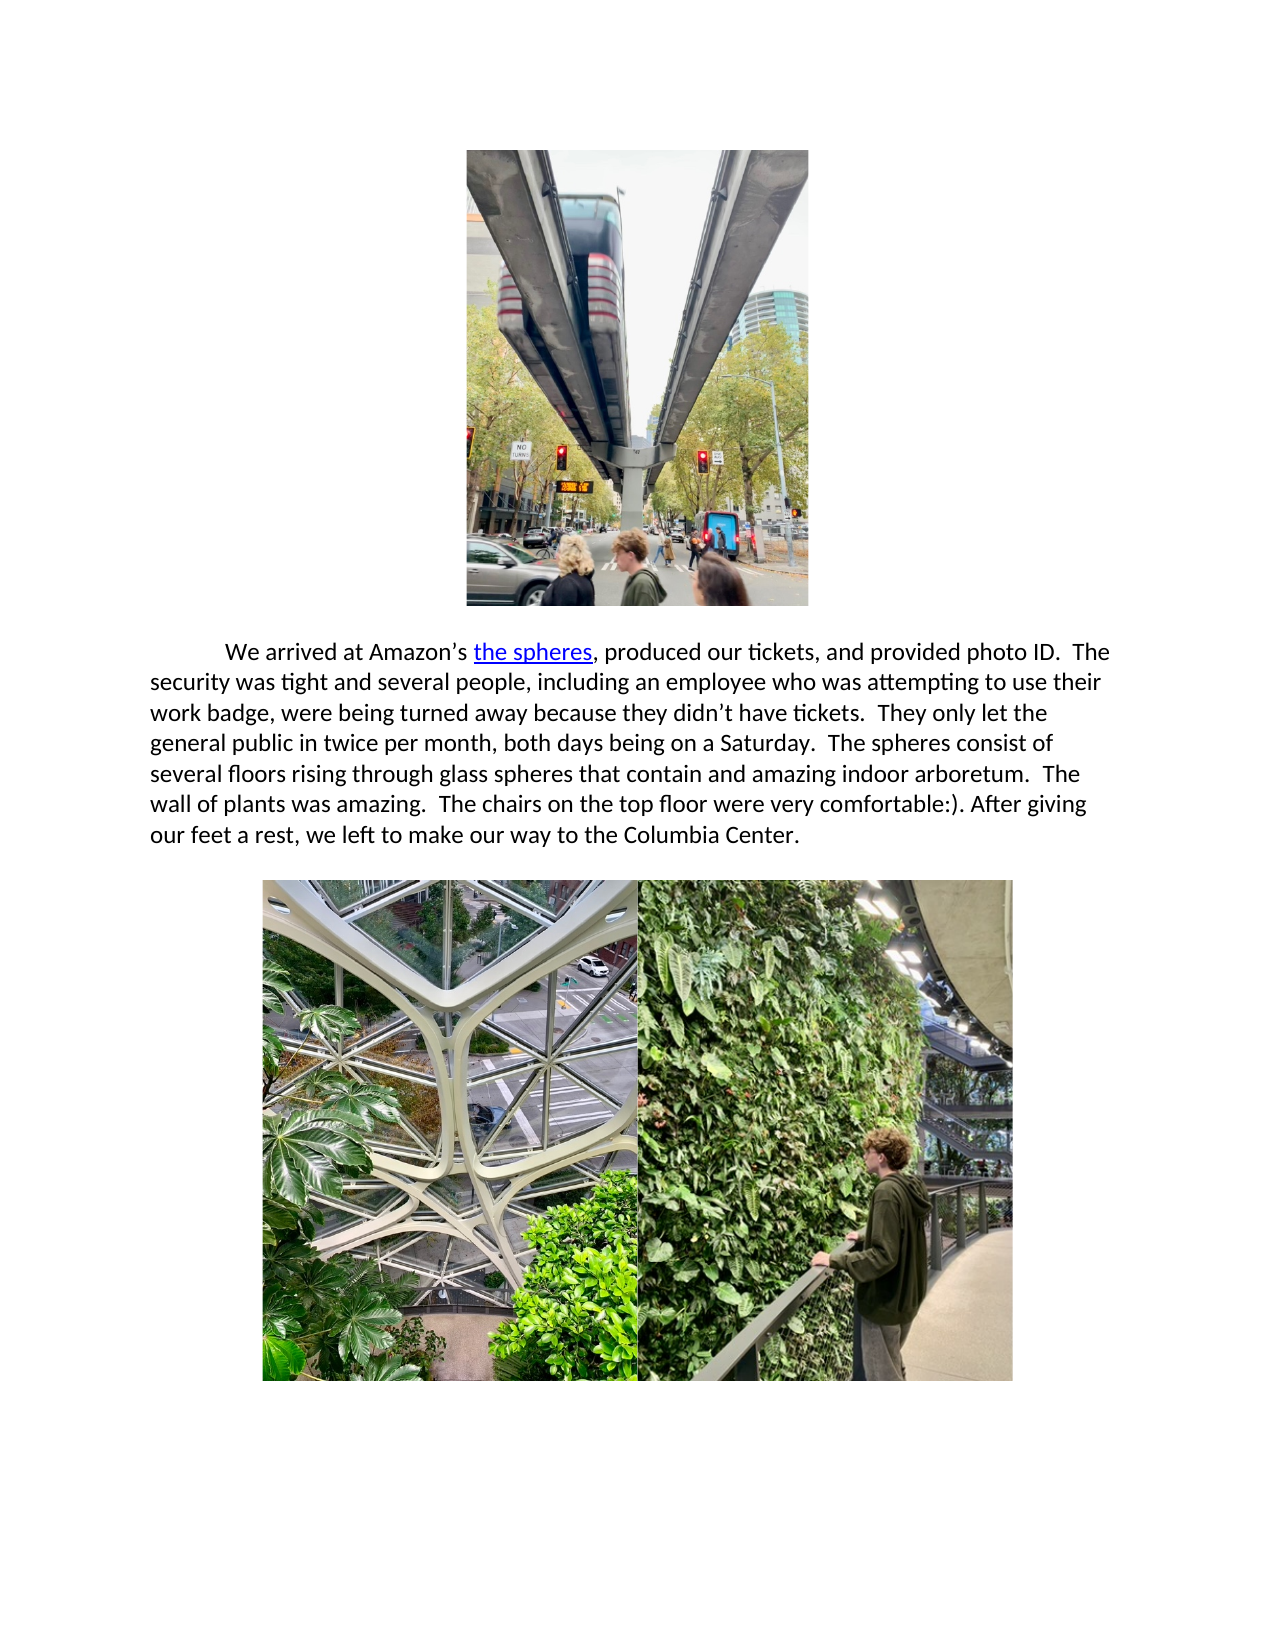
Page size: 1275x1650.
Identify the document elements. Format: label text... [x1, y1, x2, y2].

text We arrived at Amazon’s the spheres, produced our tickets, and provided photo ID. The security was tight and several people, including an employee who was attempting to use their work badge, were being turned away because they didn’t have tickets. They only let the general public in twice per month, both days being on a Saturday. The spheres consist of several floors rising through glass spheres that contain and amazing indoor arboretum. The wall of plants was amazing. The chairs on the top floor were very comfortable:). After giving our feet a rest, we left to make our way to the Columbia Center. [150, 636, 1125, 850]
picture [466, 150, 809, 606]
picture [262, 880, 1013, 1381]
